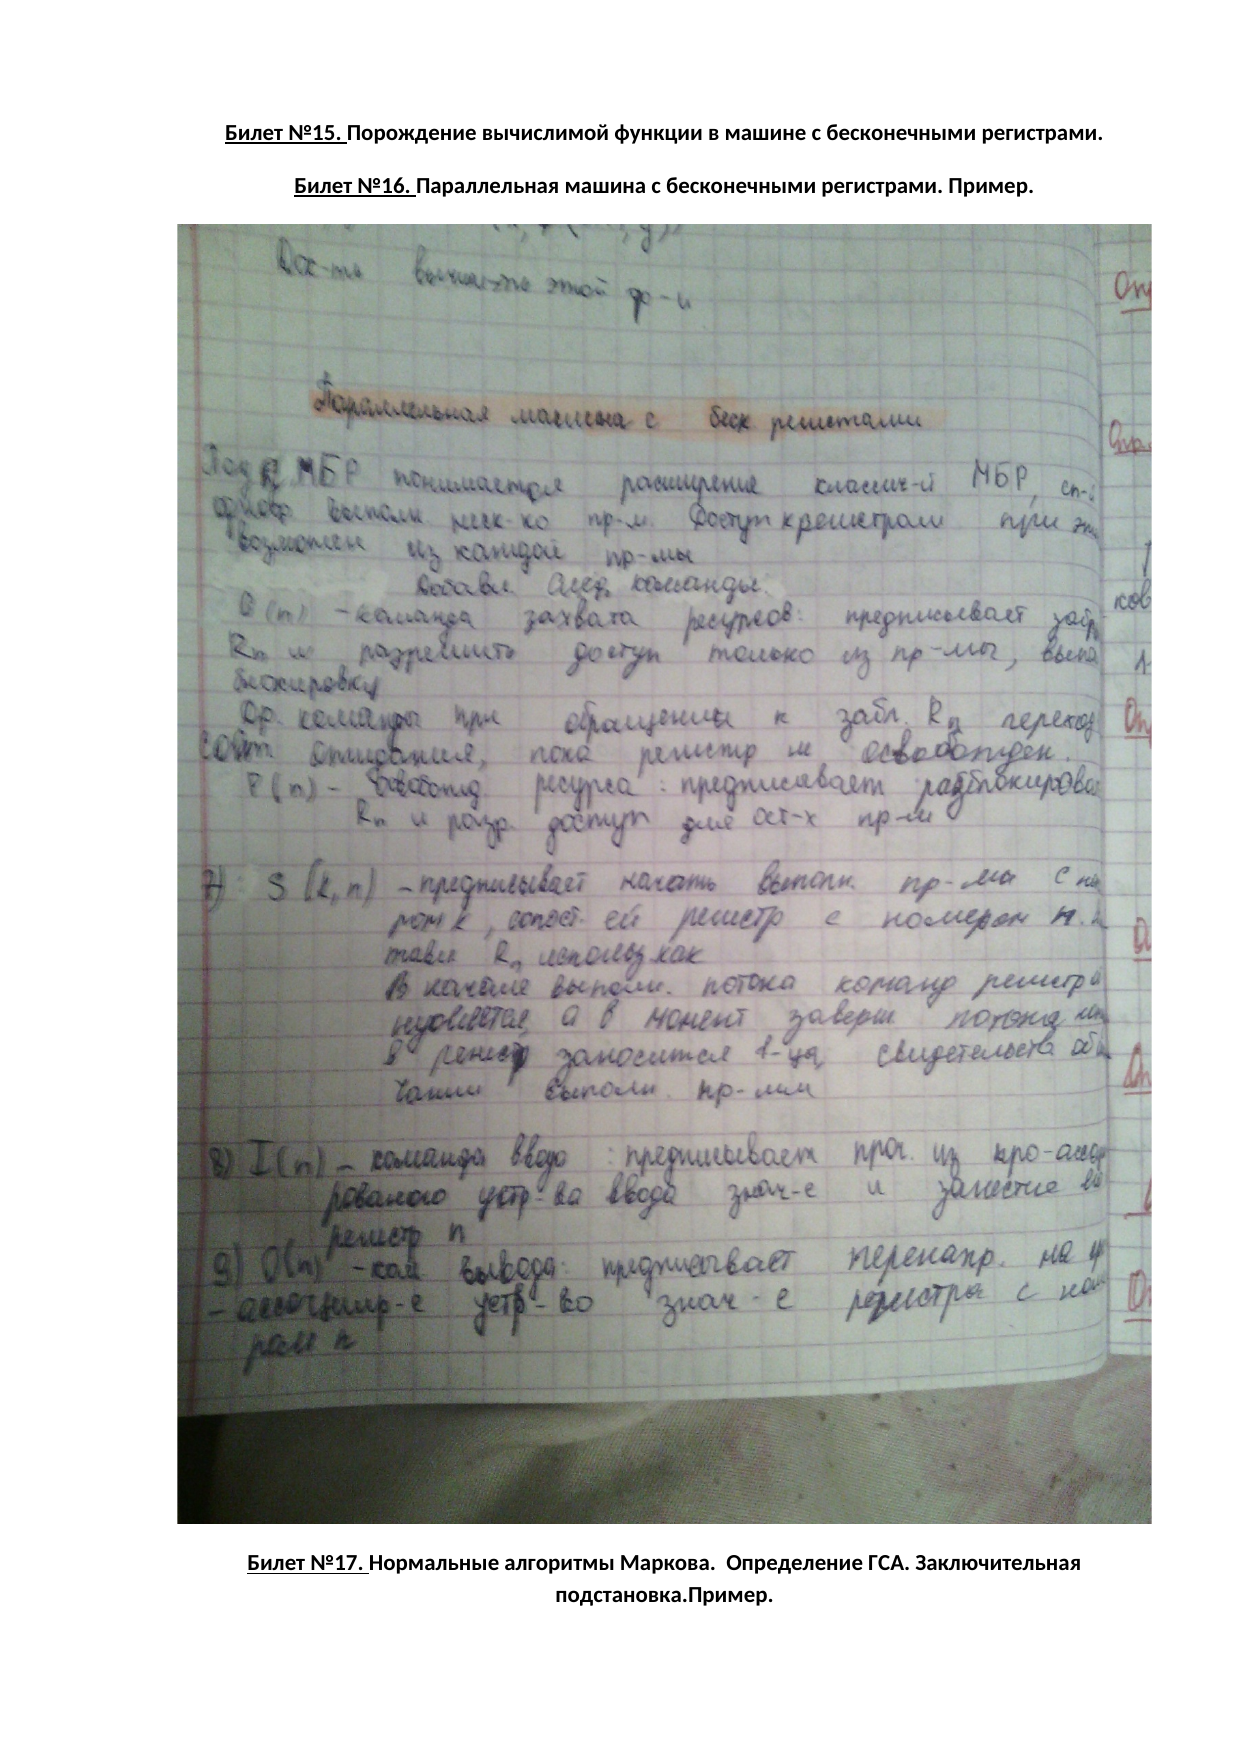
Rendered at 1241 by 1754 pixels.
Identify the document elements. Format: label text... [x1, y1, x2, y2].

text Билет №17. Нормальные алгоритмы Маркова. Определение ГСА. Заключительная подстановка.Пример. [177, 1548, 1152, 1609]
text Билет №16. Параллельная машина с бесконечными регистрами. Пример. [177, 171, 1152, 199]
text Билет №15. Порождение вычислимой функции в машине с бесконечными регистрами. [177, 118, 1152, 146]
picture [177, 224, 1152, 1524]
